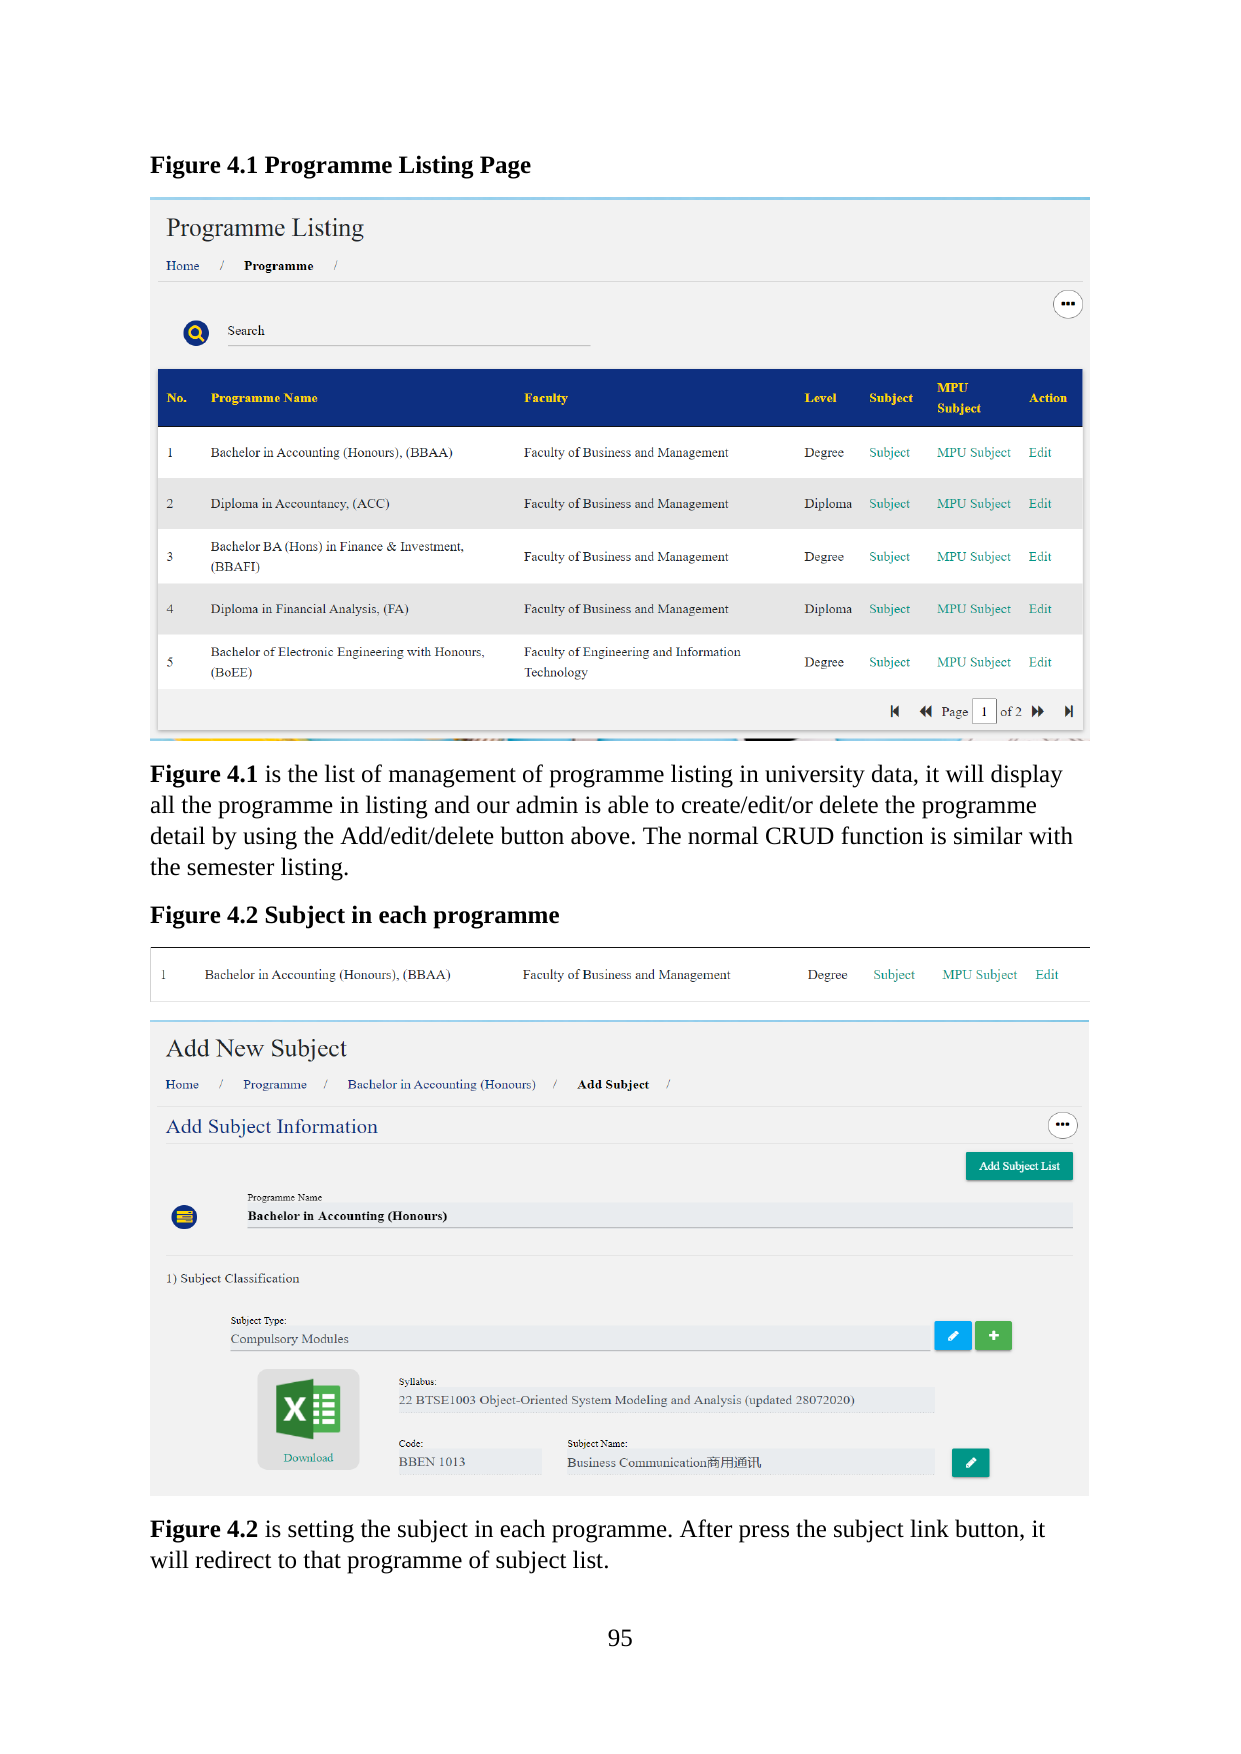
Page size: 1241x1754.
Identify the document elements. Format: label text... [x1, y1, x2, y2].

picture [150, 197, 1090, 741]
picture [150, 1020, 1089, 1496]
text Figure 4.1 is the list of management of programme listing in university data, it will display all the programme in listing and our admin is able to create/edit/or delete the programme detail by using the Add/edit/delete button above. The normal CRUD function is similar with the semester listing. [150, 759, 1090, 881]
text Figure 4.1 Programme Listing Page [150, 150, 1090, 179]
picture [150, 947, 1090, 1002]
text Figure 4.2 is setting the subject in each programme. After press the subject link button, it will redirect to that programme of subject list. [150, 1514, 1090, 1574]
text Figure 4.2 Subject in each programme [150, 900, 1090, 929]
